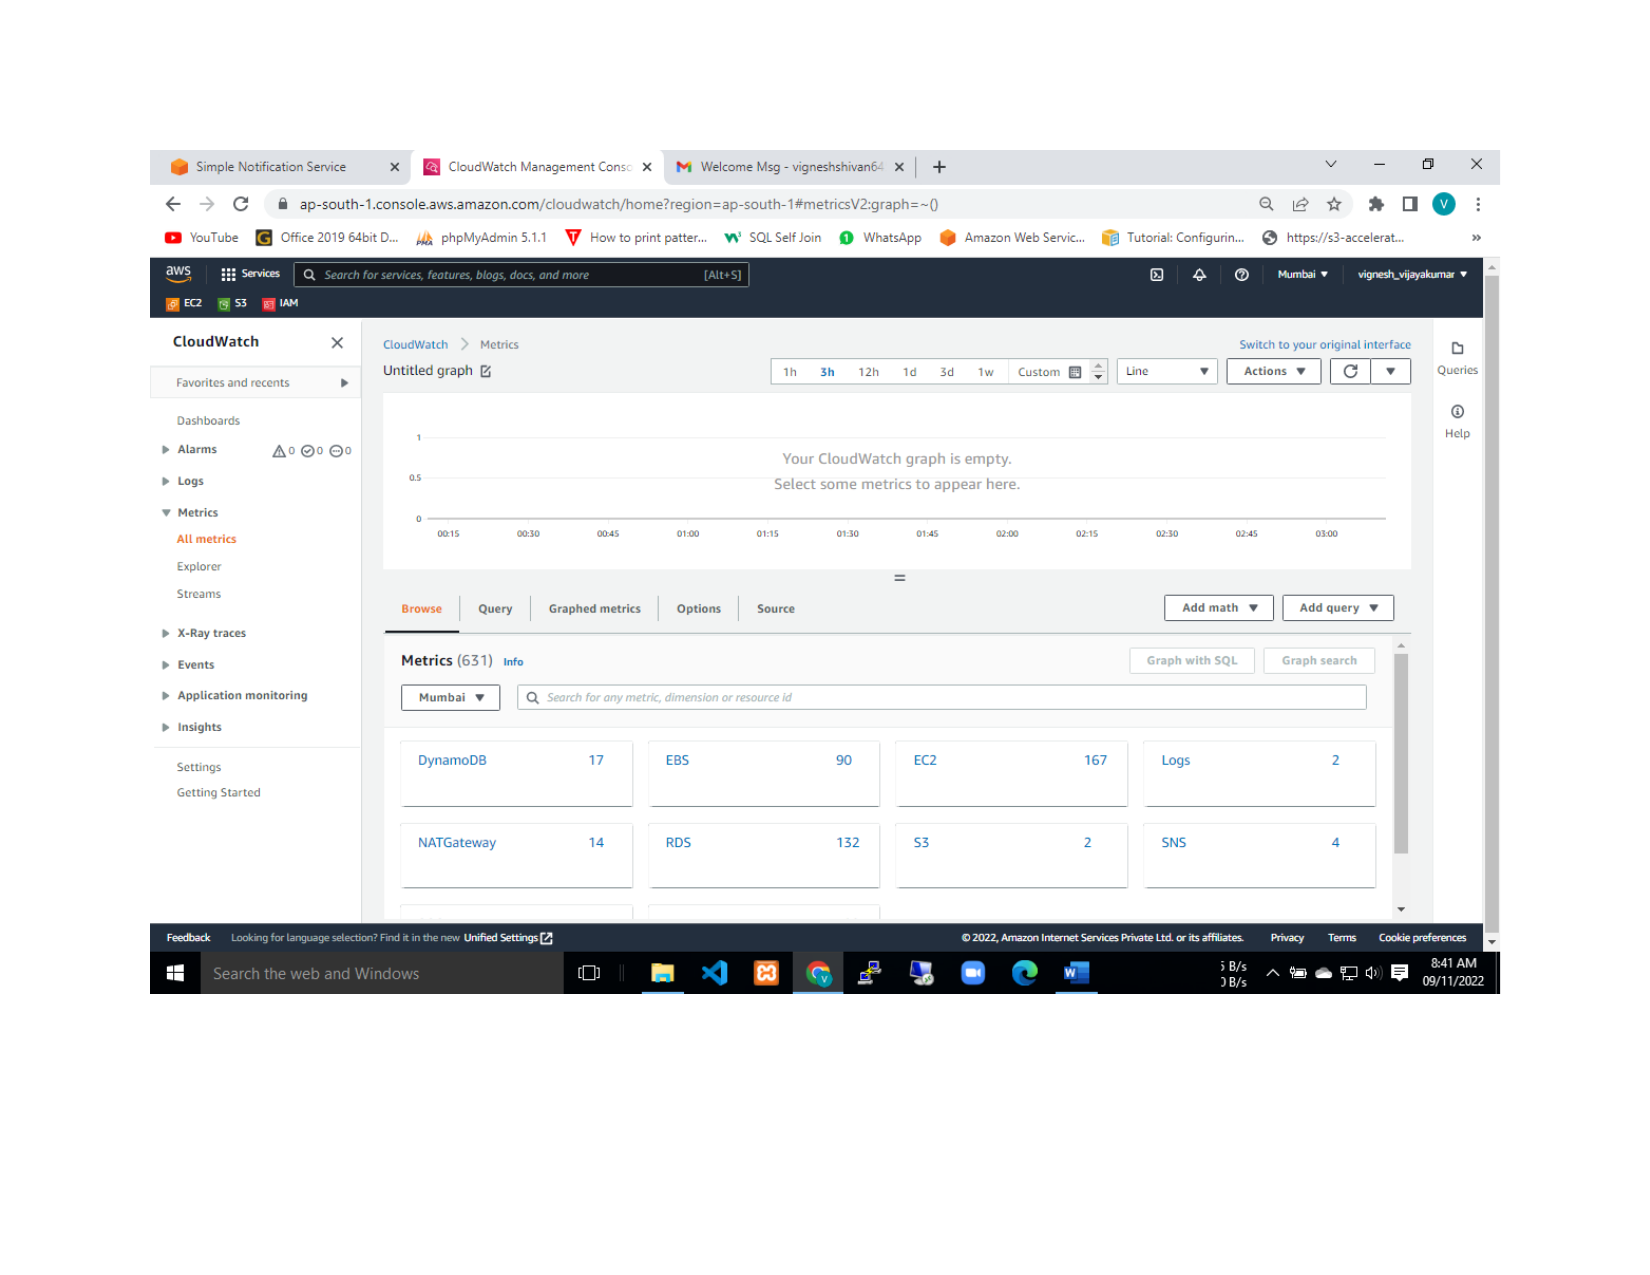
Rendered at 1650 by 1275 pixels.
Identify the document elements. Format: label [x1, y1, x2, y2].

picture [150, 150, 1500, 994]
